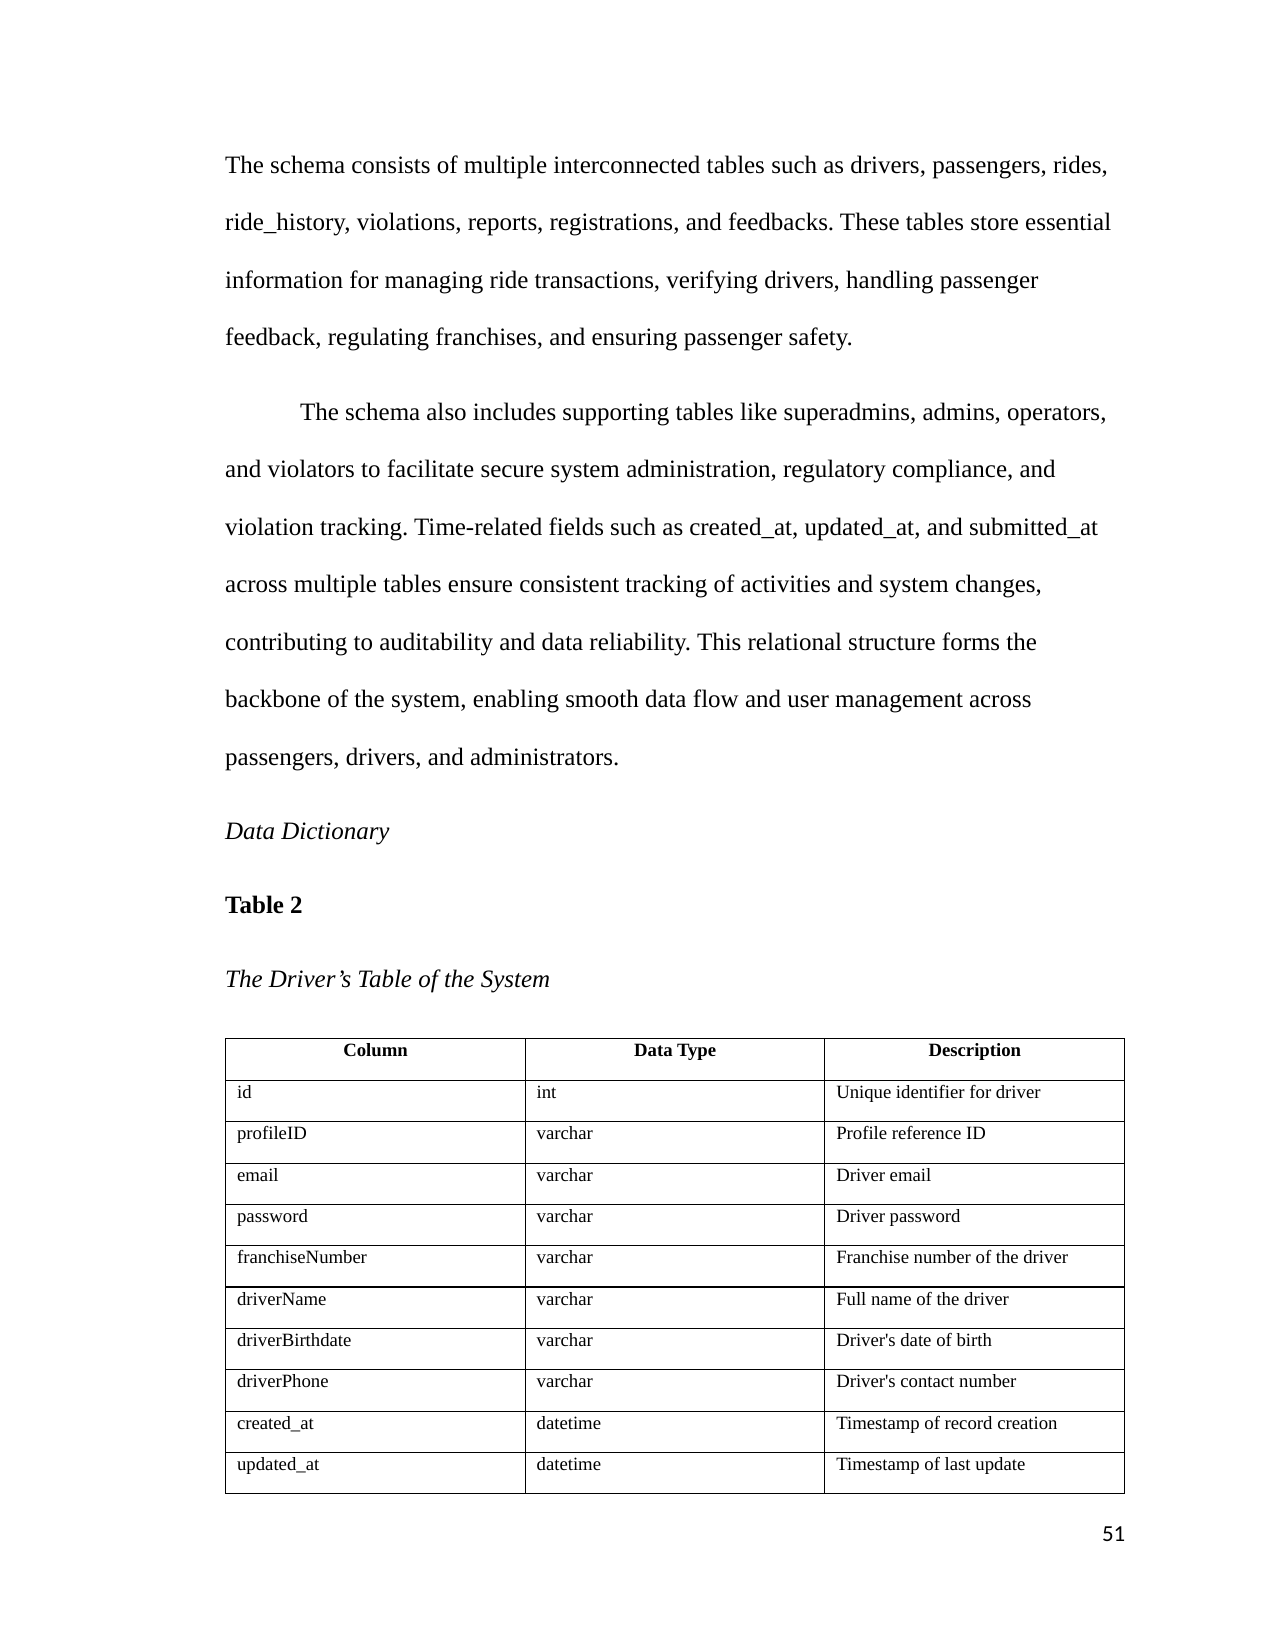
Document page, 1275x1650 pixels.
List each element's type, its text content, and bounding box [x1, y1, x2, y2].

table_cell created_at [226, 1412, 525, 1452]
table_cell varchar [526, 1122, 824, 1162]
table_cell Timestamp of record creation [825, 1412, 1124, 1452]
table_cell profileID [226, 1122, 525, 1162]
table_cell varchar [526, 1288, 824, 1328]
table_cell email [226, 1164, 525, 1204]
table_cell updated_at [226, 1453, 525, 1493]
table_cell varchar [526, 1370, 824, 1411]
table_cell Profile reference ID [825, 1122, 1124, 1162]
table_cell id [226, 1081, 525, 1121]
table_cell varchar [526, 1205, 824, 1245]
table_cell driverBirthdate [226, 1329, 525, 1369]
table_cell password [226, 1205, 525, 1245]
table_cell Driver email [825, 1164, 1124, 1204]
table_header Column [226, 1039, 525, 1080]
table_cell Unique identifier for driver [825, 1081, 1124, 1121]
table_cell Driver's date of birth [825, 1329, 1124, 1369]
text The Driver’s Table of the System [225, 964, 1125, 993]
table_cell Timestamp of last update [825, 1453, 1124, 1493]
table_header Description [825, 1039, 1124, 1080]
table_cell varchar [526, 1246, 824, 1286]
table_cell driverPhone [226, 1370, 525, 1411]
text Table 2 [225, 890, 1125, 919]
table_cell varchar [526, 1329, 824, 1369]
table_cell driverName [226, 1288, 525, 1328]
table_cell Franchise number of the driver [825, 1246, 1124, 1286]
text Data Dictionary [225, 816, 1125, 844]
text The schema also includes supporting tables like superadmins, admins, operators, and violators to facilitate secure system administration, regulatory compliance, and violation tracking. Time-related fields such as created_at, updated_at, and submitted_at across multiple tables ensure consistent tracking of activities and system changes, contributing to auditability and data reliability. This relational structure forms the backbone of the system, enabling smooth data flow and user management across passengers, drivers, and administrators. [225, 397, 1125, 770]
table_cell int [526, 1081, 824, 1121]
table_cell datetime [526, 1453, 824, 1493]
table_cell datetime [526, 1412, 824, 1452]
table_cell franchiseNumber [226, 1246, 525, 1286]
table_cell Driver's contact number [825, 1370, 1124, 1411]
table_cell Driver password [825, 1205, 1124, 1245]
table_cell Full name of the driver [825, 1288, 1124, 1328]
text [225, 150, 1125, 351]
table_header Data Type [526, 1039, 824, 1080]
table_cell varchar [526, 1164, 824, 1204]
